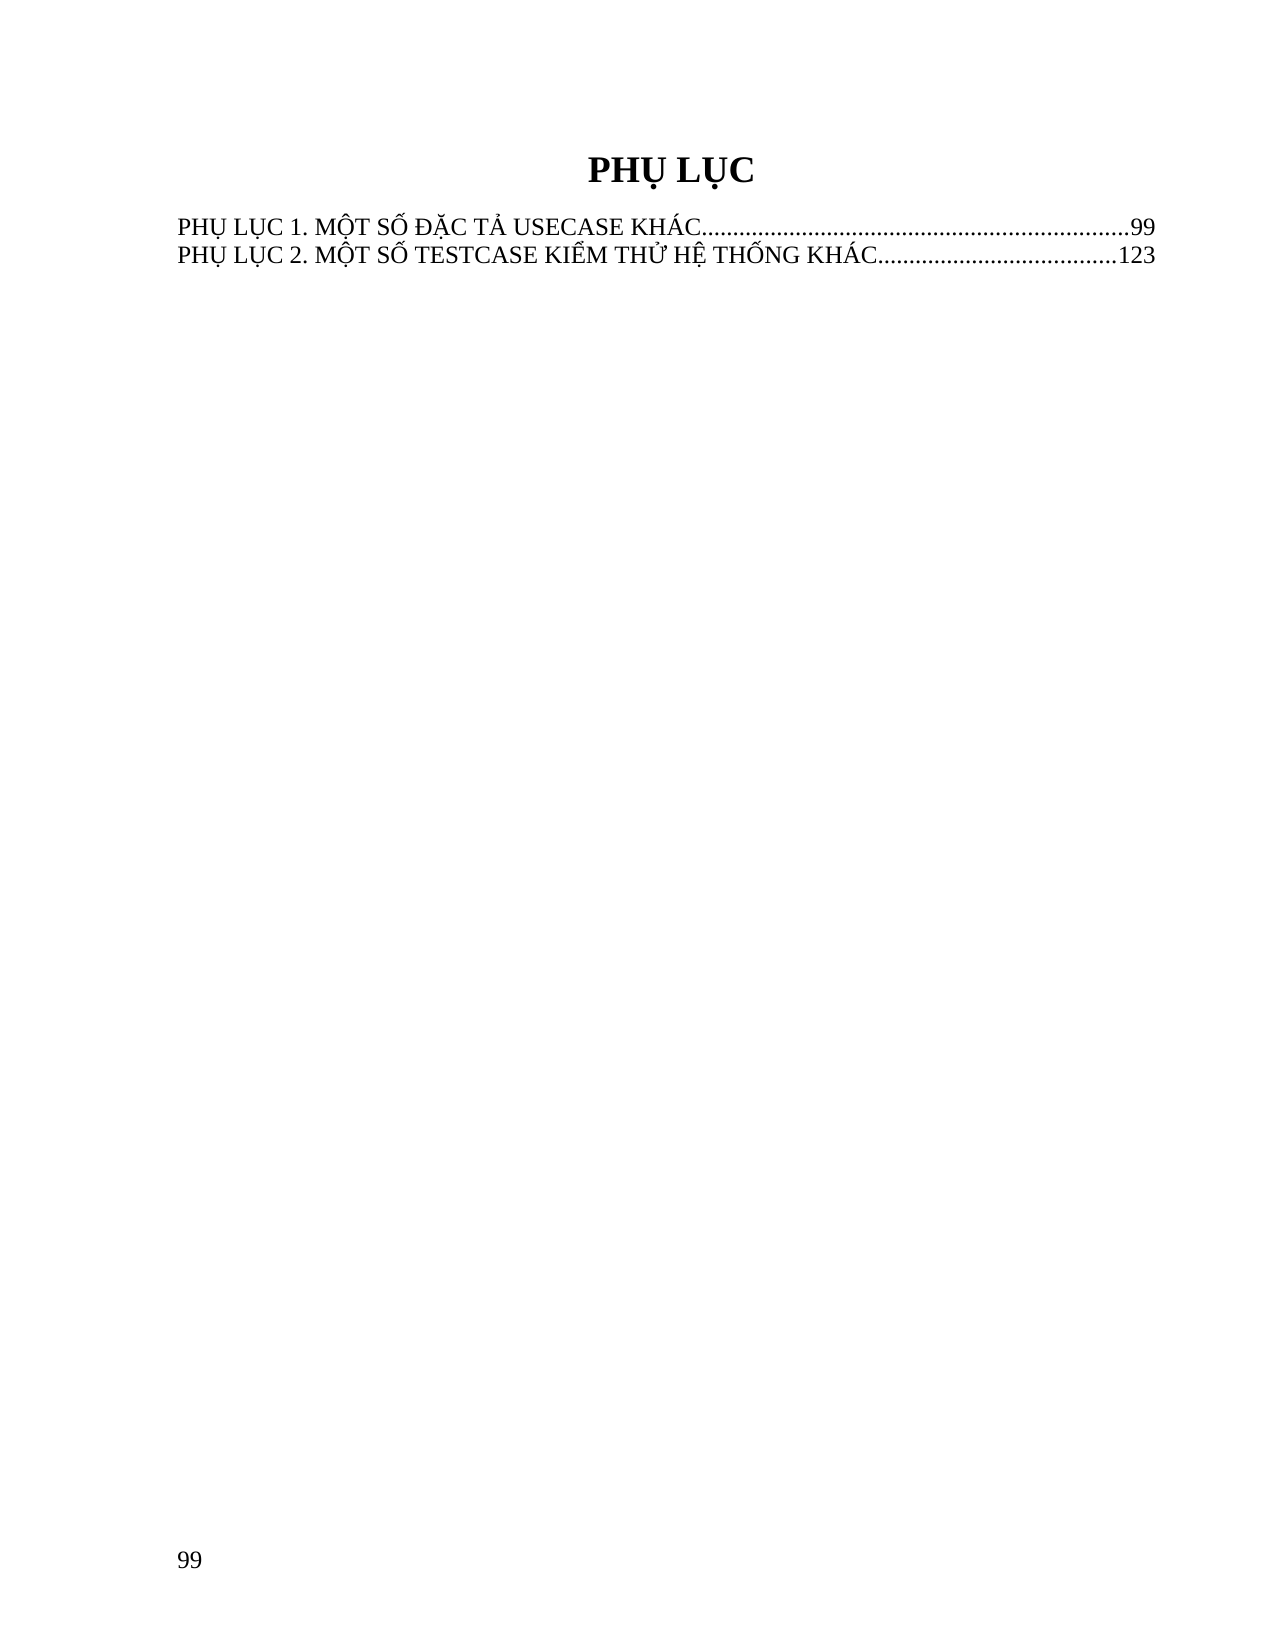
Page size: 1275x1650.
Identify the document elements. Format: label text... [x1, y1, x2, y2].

text PHỤ LỤC 1. MỘT SỐ ĐẶC TẢ USECASE KHÁC 99 [177, 212, 1156, 240]
subtitle PHỤ LỤC [177, 147, 1156, 190]
text PHỤ LỤC 2. MỘT SỐ TESTCASE KIỂM THỬ HỆ THỐNG KHÁC 123 [177, 240, 1156, 269]
